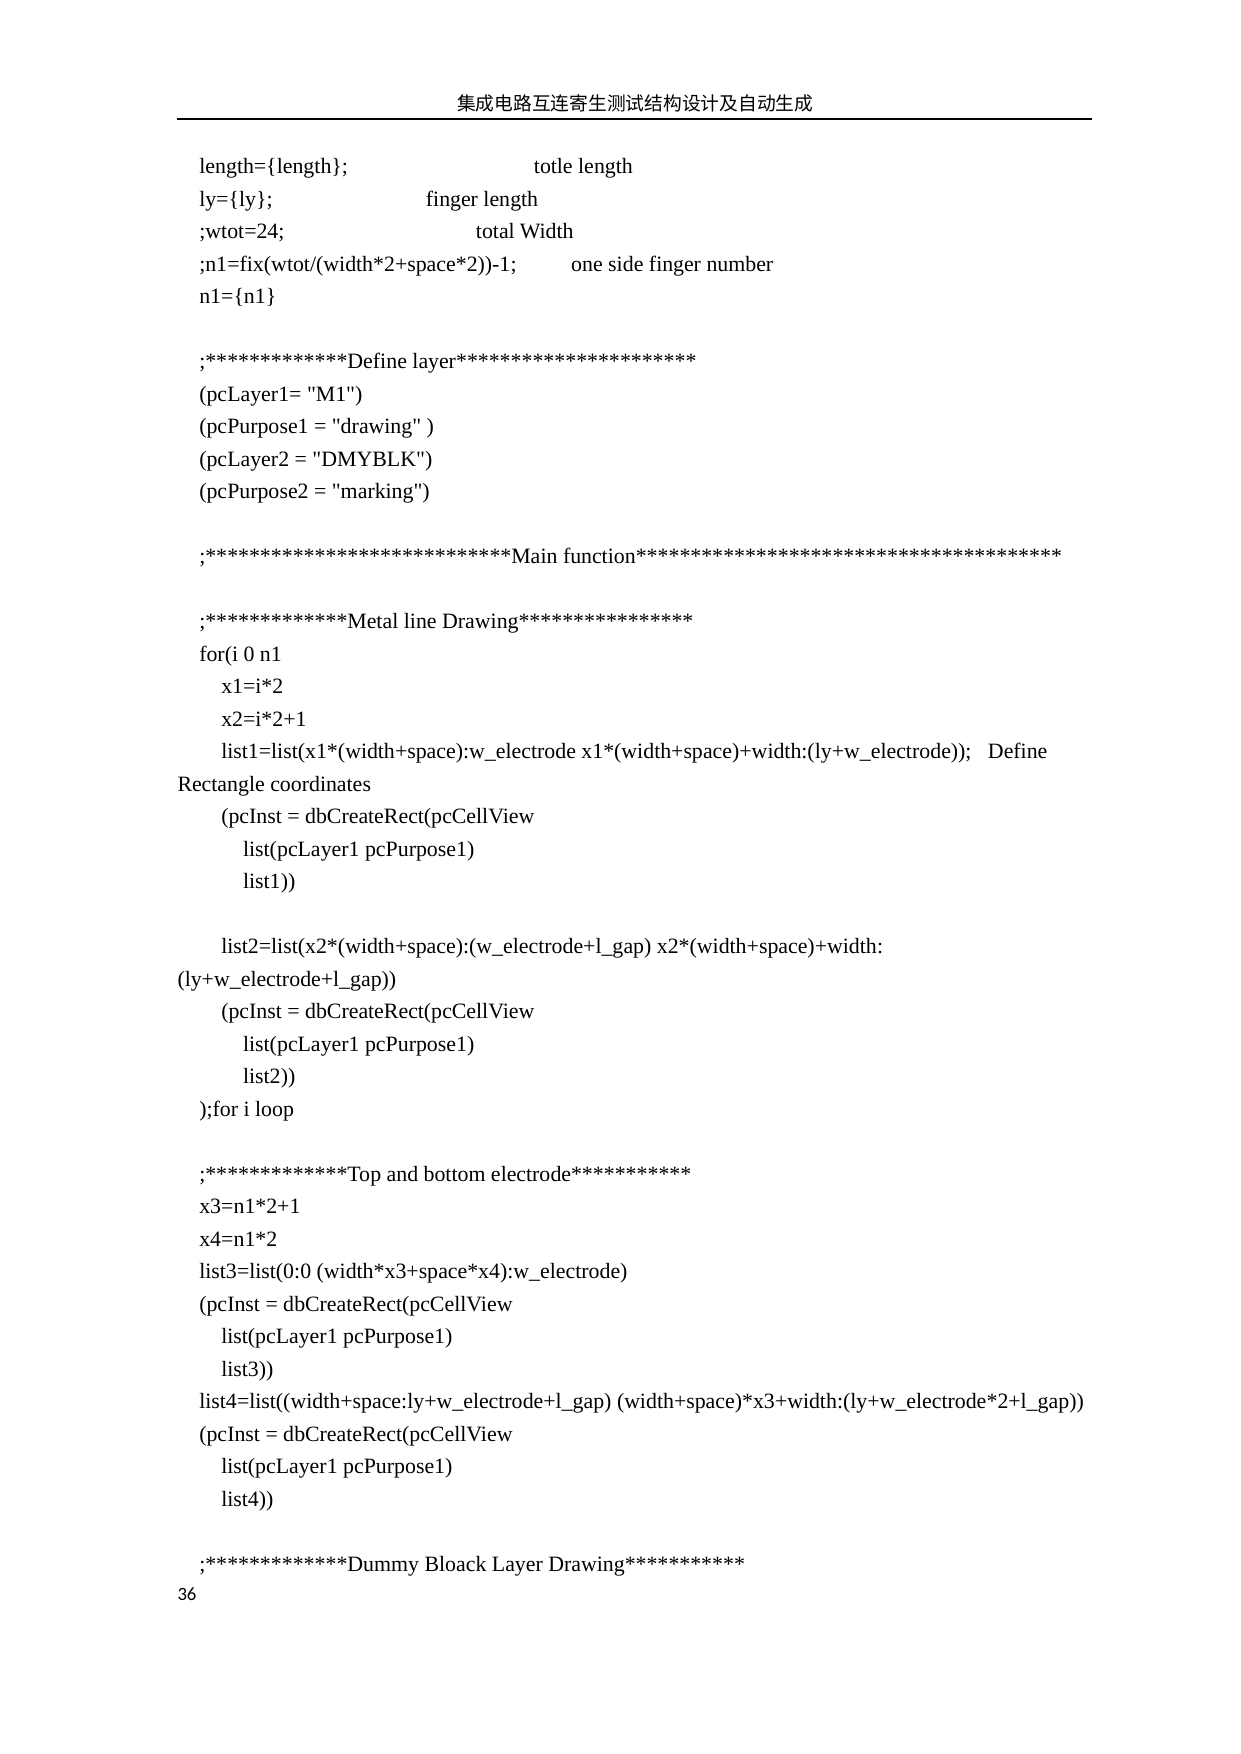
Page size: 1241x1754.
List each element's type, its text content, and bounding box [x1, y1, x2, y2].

text (pcLayer1= "M1") [177, 377, 1092, 410]
text );for i loop [177, 1092, 1092, 1125]
text list1=list(x1*(width+space):w_electrode x1*(width+space)+width:(ly+w_electrode)); Define Rectangle coordinates [177, 735, 1092, 800]
text (pcInst = dbCreateRect(pcCellView [177, 995, 1092, 1027]
text ;n1=fix(wtot/(width*2+space*2))-1; one side finger number [177, 247, 1092, 280]
text ;*************Dummy Bloack Layer Drawing*********** [177, 1547, 1092, 1580]
text ;*************Top and bottom electrode*********** [177, 1157, 1092, 1190]
text (pcLayer2 = "DMYBLK") [177, 442, 1092, 475]
text length={length}; totle length [177, 150, 1092, 182]
text for(i 0 n1 [177, 637, 1092, 670]
text x4=n1*2 [177, 1222, 1092, 1255]
text list4=list((width+space:ly+w_electrode+l_gap) (width+space)*x3+width:(ly+w_electrode*2+l_gap)) [177, 1385, 1092, 1417]
text (pcPurpose1 = "drawing" ) [177, 410, 1092, 442]
text (pcInst = dbCreateRect(pcCellView [177, 800, 1092, 832]
text ;****************************Main function*************************************** [177, 540, 1092, 572]
text list3=list(0:0 (width*x3+space*x4):w_electrode) [177, 1255, 1092, 1287]
text x1=i*2 [177, 670, 1092, 702]
text list(pcLayer1 pcPurpose1) [177, 832, 1092, 865]
text list2)) [177, 1060, 1092, 1092]
text list(pcLayer1 pcPurpose1) [177, 1027, 1092, 1060]
text ;wtot=24; total Width [177, 215, 1092, 247]
text (pcPurpose2 = "marking") [177, 475, 1092, 507]
text x2=i*2+1 [177, 702, 1092, 735]
text x3=n1*2+1 [177, 1190, 1092, 1222]
text (pcInst = dbCreateRect(pcCellView [177, 1287, 1092, 1320]
text list4)) [177, 1482, 1092, 1515]
text ly={ly}; finger length [177, 182, 1092, 215]
text list2=list(x2*(width+space):(w_electrode+l_gap) x2*(width+space)+width:(ly+w_electrode+l_gap)) [177, 930, 1092, 995]
text list(pcLayer1 pcPurpose1) [177, 1320, 1092, 1352]
text list3)) [177, 1352, 1092, 1385]
text list1)) [177, 865, 1092, 897]
text (pcInst = dbCreateRect(pcCellView [177, 1417, 1092, 1450]
text n1={n1} [177, 280, 1092, 312]
text ;*************Define layer********************** [177, 345, 1092, 377]
text list(pcLayer1 pcPurpose1) [177, 1450, 1092, 1482]
text ;*************Metal line Drawing**************** [177, 605, 1092, 637]
